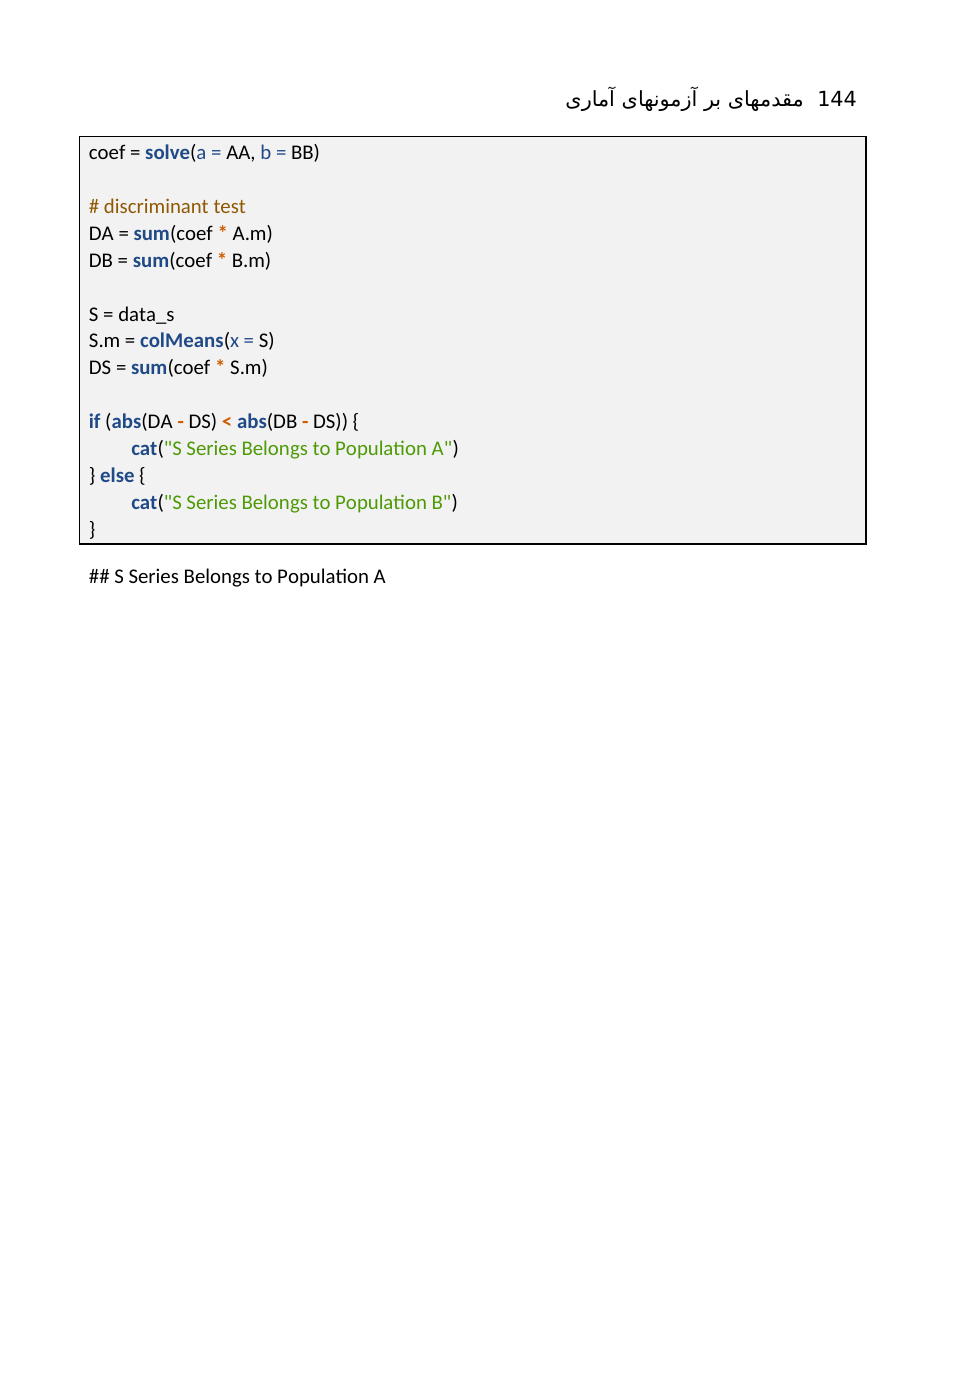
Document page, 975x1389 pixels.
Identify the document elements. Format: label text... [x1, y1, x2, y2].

text coef = solve(a = AA, b = BB) # discriminant test DA = sum(coef * A.m) DB = sum(coef * B.m) S = data_s S.m = colMeans(x = S) DS = sum(coef * S.m) if (abs(DA - DS) < abs(DB - DS)) { cat("S Series Belongs to Population A") } else { cat("S Series Belongs to Population B") } [80, 137, 865, 543]
text ## S Series Belongs to Population A [89, 563, 857, 588]
